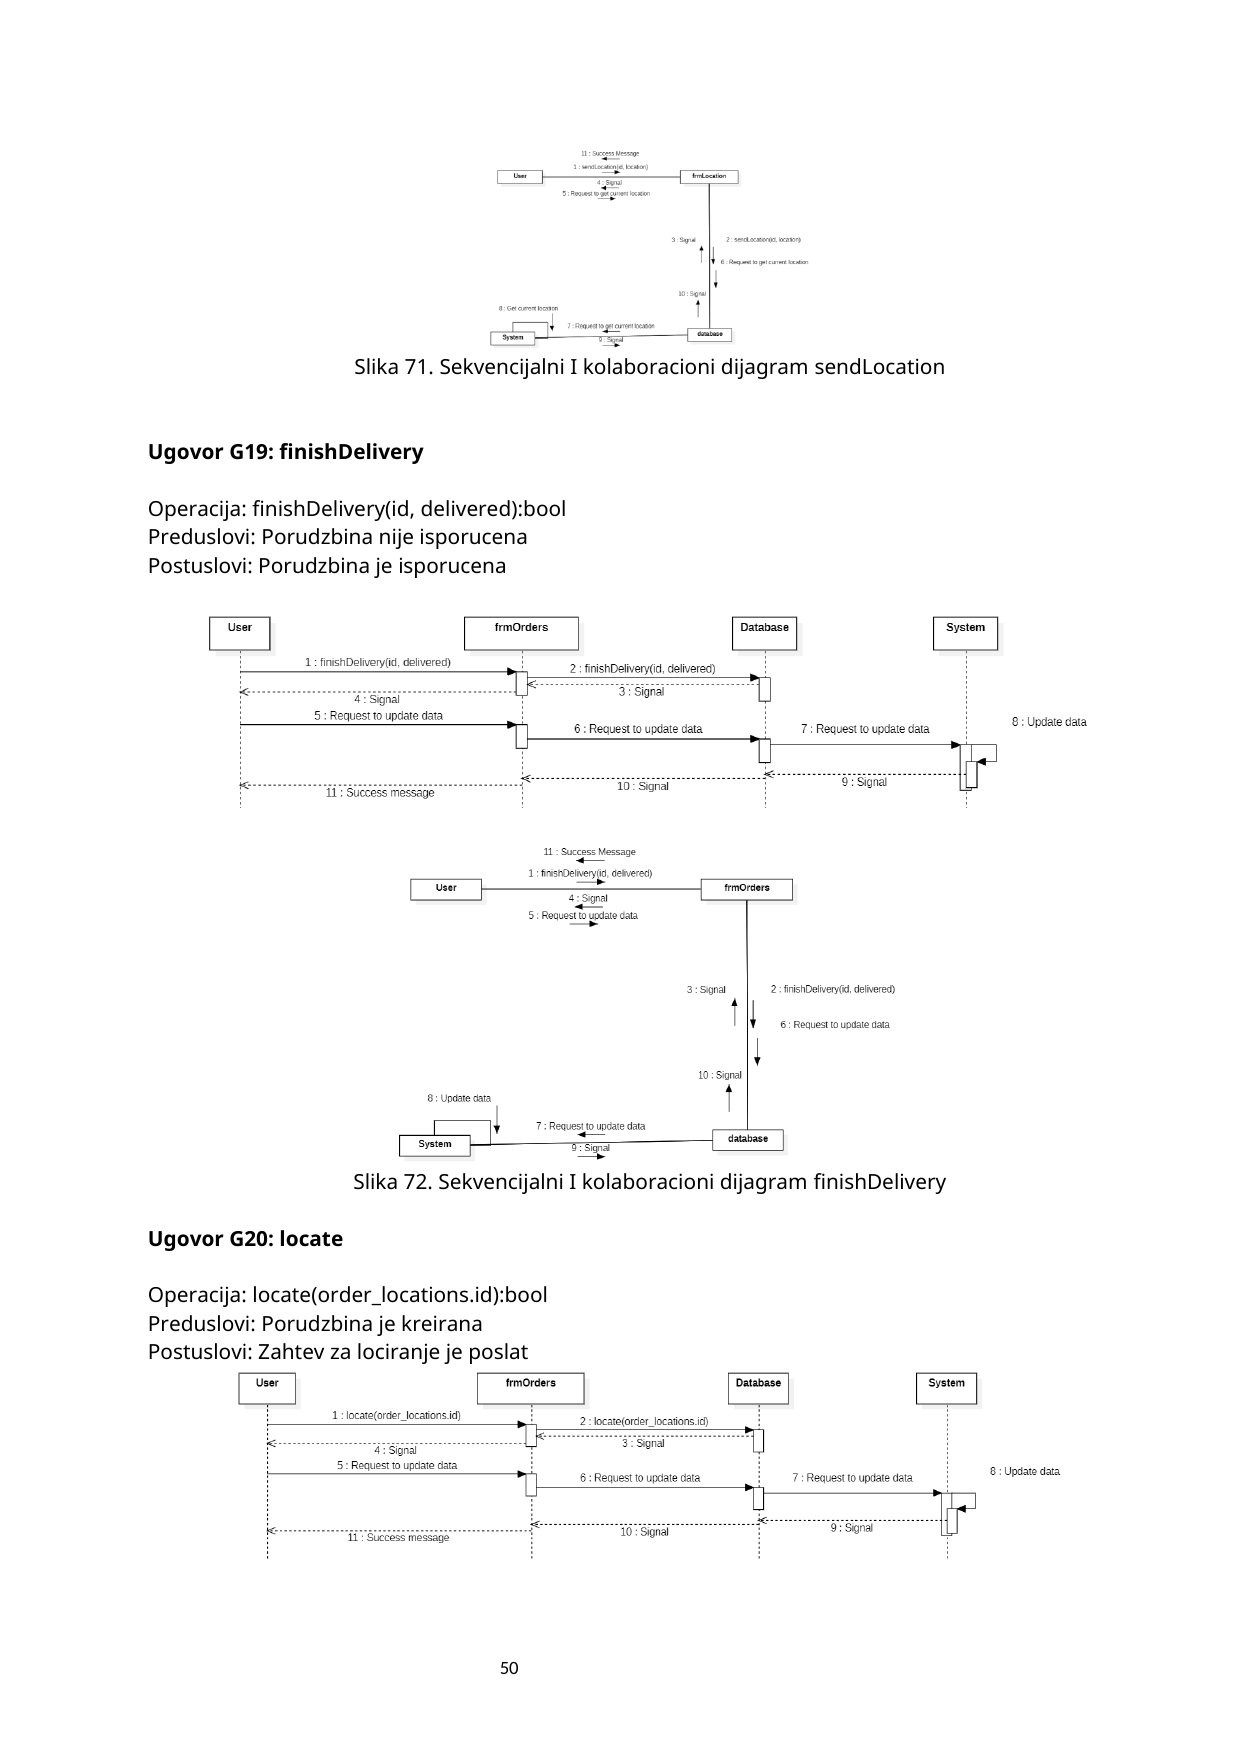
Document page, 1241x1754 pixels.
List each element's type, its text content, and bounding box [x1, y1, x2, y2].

list Preduslovi: Porudzbina nije isporucena [148, 522, 1152, 551]
list Slika 71. Sekvencijalni I kolaboracioni dijagram sendLocation [148, 352, 1152, 380]
list Ugovor G20: locate [148, 1224, 1152, 1252]
list Postuslovi: Porudzbina je isporucena [148, 551, 1152, 579]
list Ugovor G19: finishDelivery [148, 437, 1152, 466]
picture [485, 147, 814, 352]
list Operacija: locate(order_locations.id):bool [148, 1281, 1152, 1309]
list Operacija: finishDelivery(id, delivered):bool [148, 494, 1152, 522]
picture [231, 1366, 1068, 1560]
picture [393, 836, 906, 1167]
list Postuslovi: Zahtev za lociranje je poslat [148, 1337, 1152, 1366]
list Slika 72. Sekvencijalni I kolaboracioni dijagram finishDelivery [148, 1167, 1152, 1195]
list Preduslovi: Porudzbina je kreirana [148, 1309, 1152, 1337]
picture [204, 607, 1095, 808]
